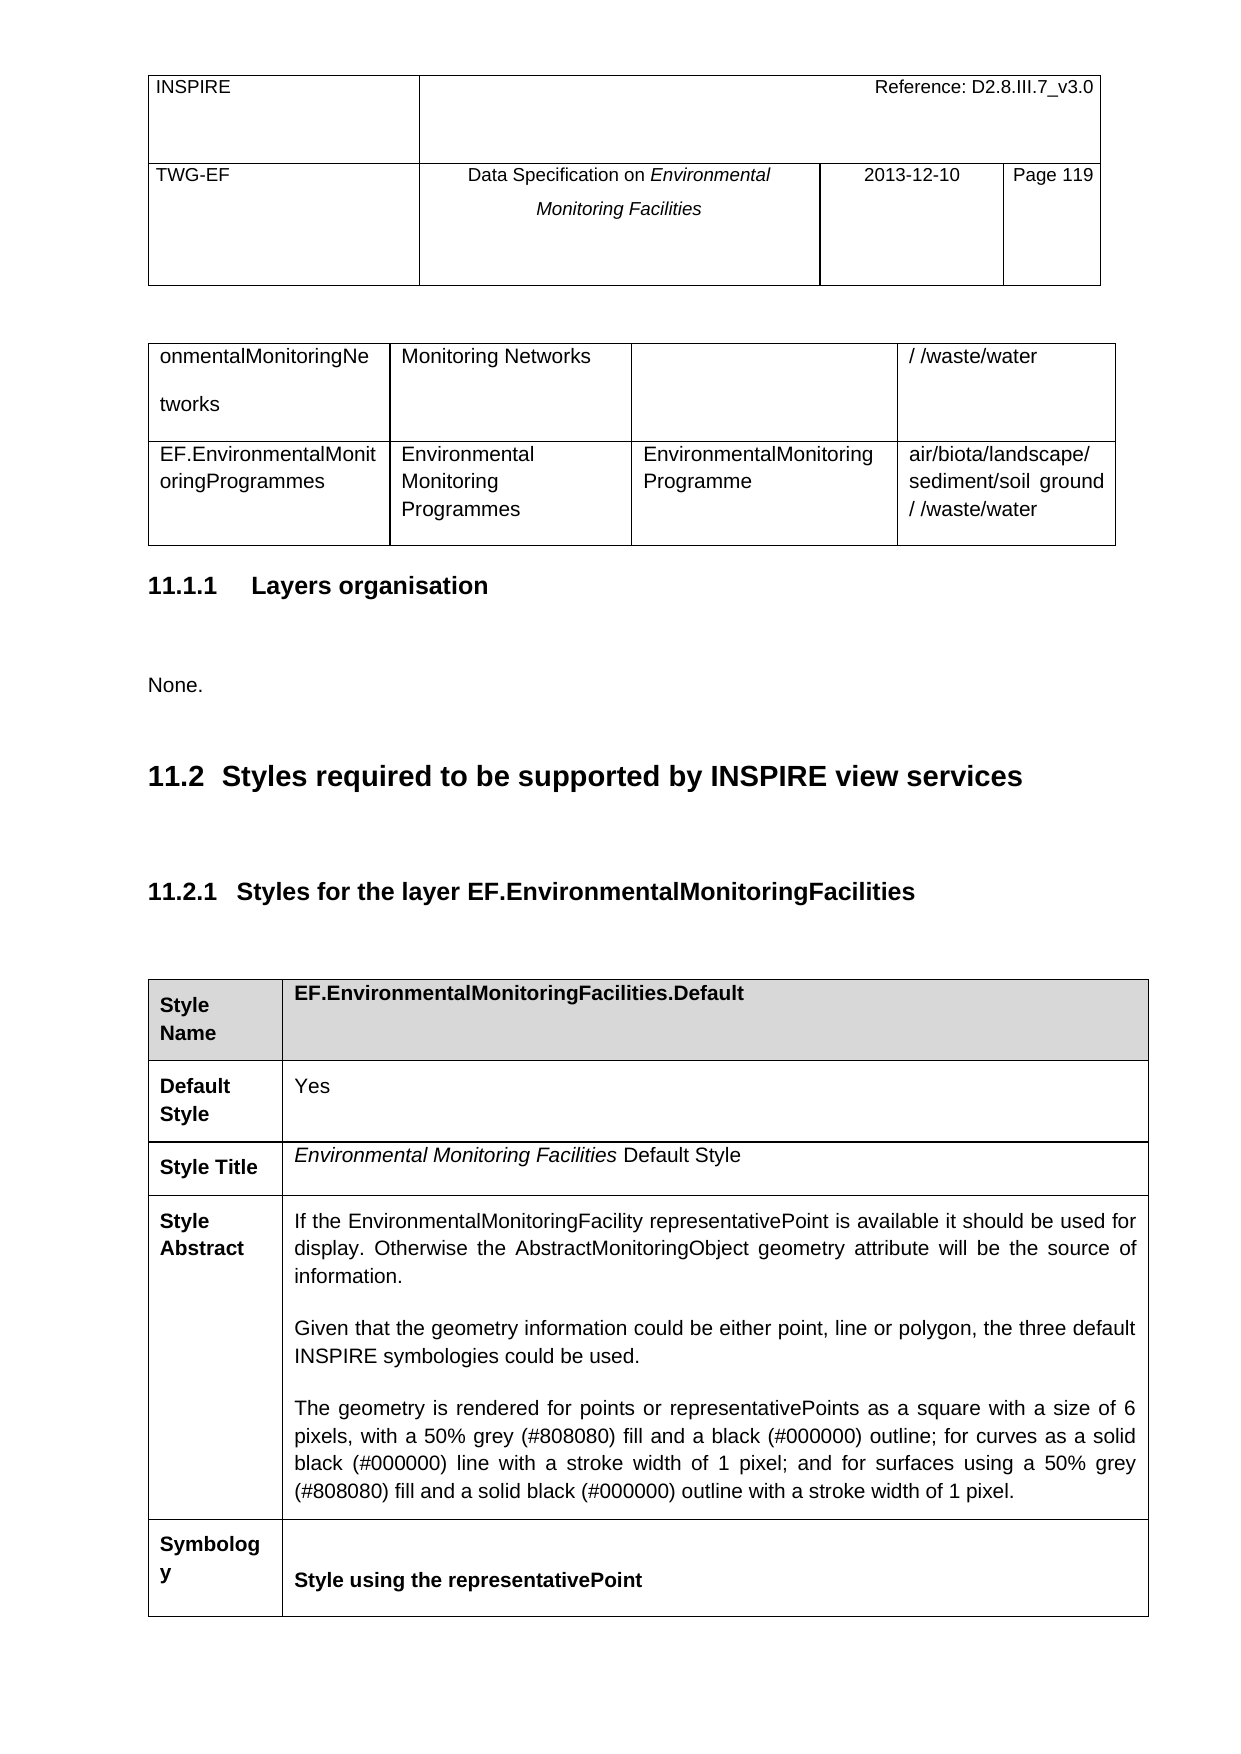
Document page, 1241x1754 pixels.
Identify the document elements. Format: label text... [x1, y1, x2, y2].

table_cell Environmental Monitoring Facilities Default Style [283, 1143, 1148, 1195]
table_header Style Name [149, 980, 282, 1060]
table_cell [632, 344, 897, 441]
subtitle Styles for the layer EF.EnvironmentalMonitoringFacilities [148, 877, 1122, 906]
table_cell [391, 344, 631, 441]
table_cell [898, 344, 1115, 441]
table_cell air/biota/landscape/sediment/soil ground / /waste/water [898, 442, 1115, 545]
table_header EF.EnvironmentalMonitoringFacilities.Default [283, 980, 1148, 1060]
table_cell If the EnvironmentalMonitoringFacility representativePoint is available it should be used for display. Otherwise the AbstractMonitoringObject geometry attribute will be the source of information. Given that the geometry information could be either point, line or polygon, the three default INSPIRE symbologies could be used. The geometry is rendered for points or representativePoints as a square with a size of 6 pixels, with a 50% grey (#808080) fill and a black (#000000) outline; for curves as a solid black (#000000) line with a stroke width of 1 pixel; and for surfaces using a 50% grey (#808080) fill and a solid black (#000000) outline with a stroke width of 1 pixel. [283, 1196, 1148, 1518]
table_cell Symbology [149, 1520, 282, 1616]
table_cell Default Style [149, 1061, 282, 1141]
table_cell Style Title [149, 1143, 282, 1195]
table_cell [283, 1520, 1148, 1616]
subtitle Styles required to be supported by INSPIRE view services [148, 759, 1122, 792]
table_cell Environmental Monitoring Programmes [391, 442, 631, 545]
subtitle Layers organisation [148, 571, 1122, 600]
table_cell EnvironmentalMonitoringProgramme [632, 442, 897, 545]
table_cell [149, 344, 389, 441]
text None. [148, 673, 1122, 697]
table_cell Style Abstract [149, 1196, 282, 1518]
table_cell Yes [283, 1061, 1148, 1141]
table_cell EF.EnvironmentalMonitoringProgrammes [149, 442, 389, 545]
